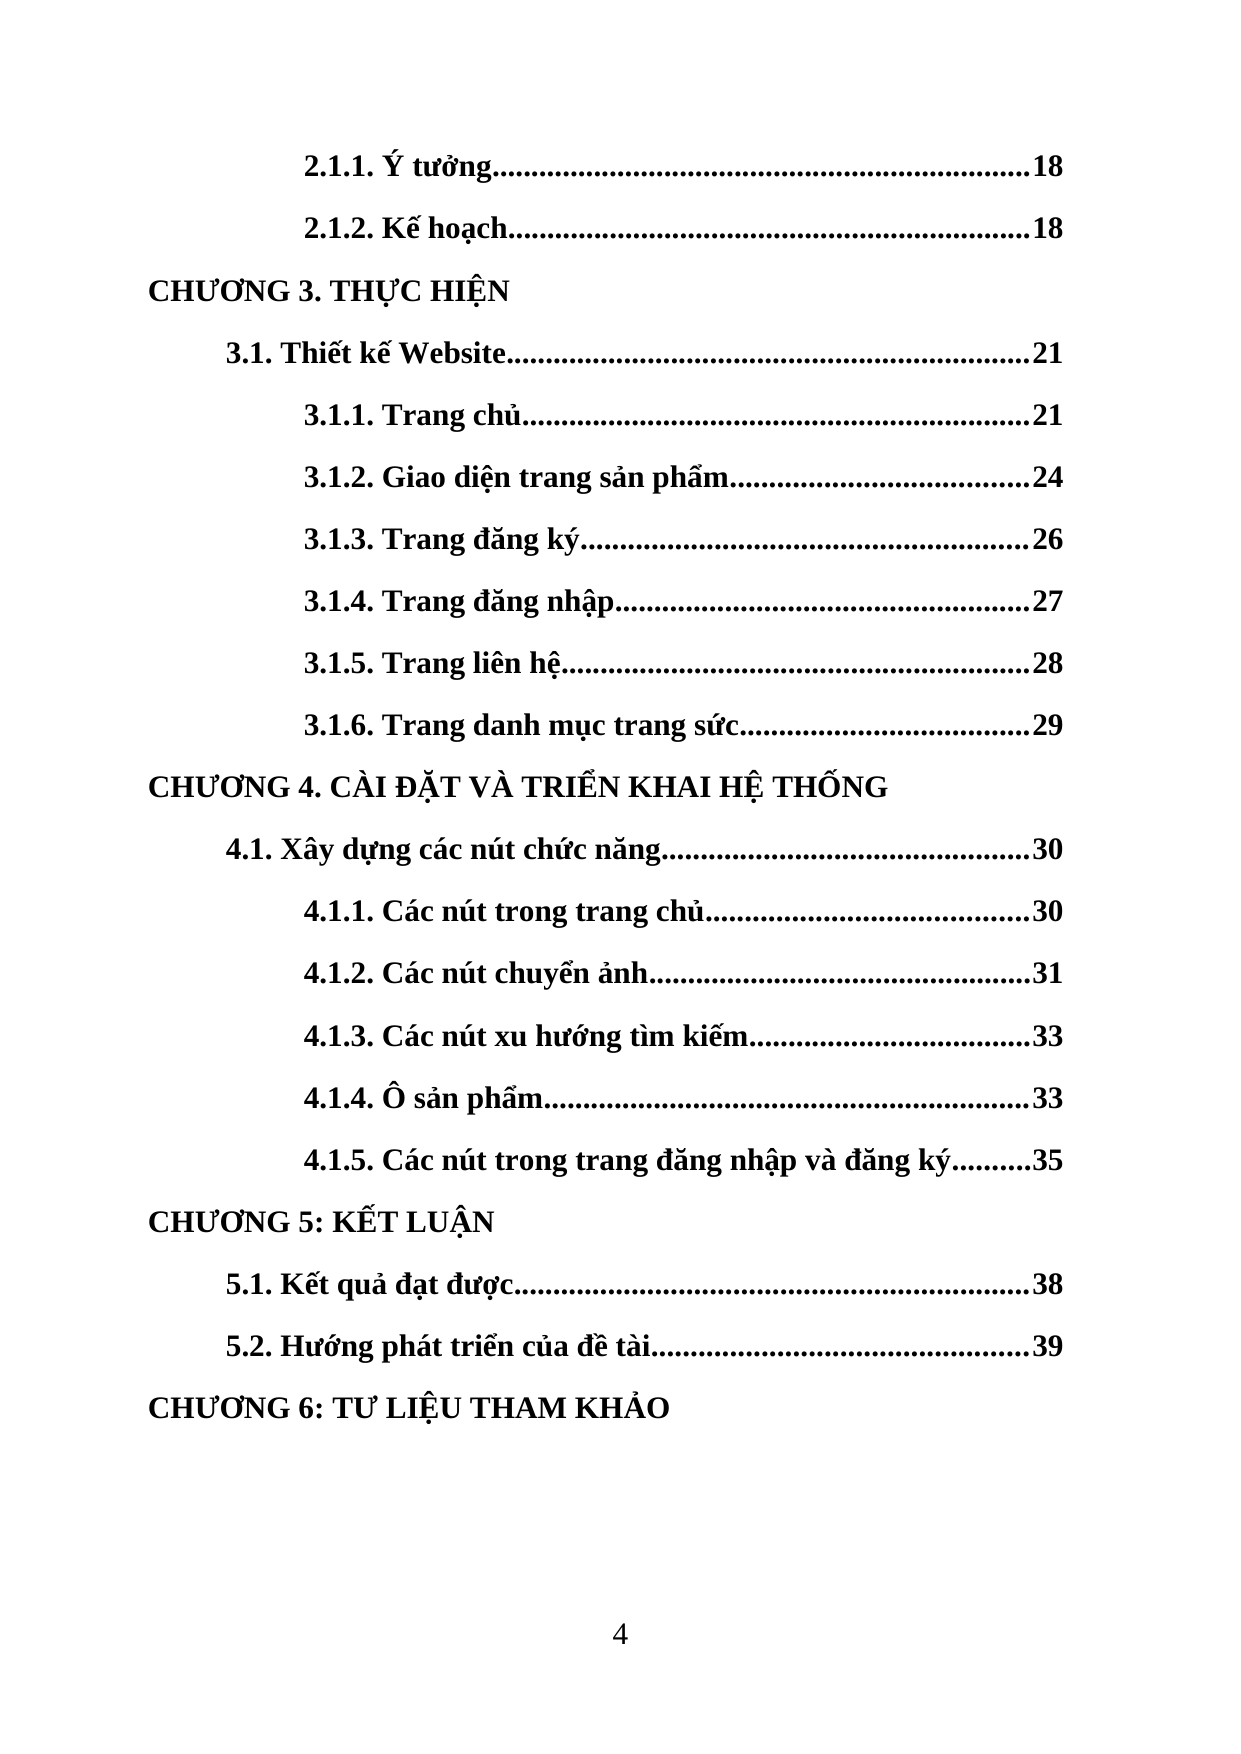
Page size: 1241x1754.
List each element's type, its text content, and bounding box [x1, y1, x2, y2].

text 4.1.2. Các nút chuyển ảnh 31 [148, 955, 1092, 991]
text 3.1.3. Trang đăng ký 26 [148, 520, 1092, 556]
text 3.1. Thiết kế Website 21 [148, 334, 1092, 370]
text 5.2. Hướng phát triển của đề tài 39 [148, 1327, 1092, 1363]
text 3.1.6. Trang danh mục trang sức 29 [148, 706, 1092, 742]
text 3.1.1. Trang chủ 21 [148, 396, 1092, 432]
text 2.1.2. Kế hoạch 18 [148, 210, 1092, 246]
text 5.1. Kết quả đạt được 38 [148, 1265, 1092, 1301]
text 4.1.4. Ô sản phẩm 33 [148, 1079, 1092, 1115]
text 2.1.1. Ý tưởng 18 [148, 148, 1092, 184]
text 4.1.5. Các nút trong trang đăng nhập và đăng ký 35 [148, 1141, 1092, 1177]
text CHƯƠNG 3. THỰC HIỆN [148, 272, 1092, 308]
text CHƯƠNG 5: KẾT LUẬN [148, 1203, 1092, 1239]
text CHƯƠNG 4. CÀI ĐẶT VÀ TRIỂN KHAI HỆ THỐNG [148, 768, 1092, 804]
text 4.1. Xây dựng các nút chức năng 30 [148, 831, 1092, 867]
text 3.1.5. Trang liên hệ 28 [148, 644, 1092, 680]
text CHƯƠNG 6: TƯ LIỆU THAM KHẢO [148, 1389, 1092, 1425]
text 3.1.4. Trang đăng nhập 27 [148, 582, 1092, 618]
text 4.1.1. Các nút trong trang chủ 30 [148, 893, 1092, 929]
text 3.1.2. Giao diện trang sản phẩm 24 [148, 458, 1092, 494]
text 4.1.3. Các nút xu hướng tìm kiếm 33 [148, 1017, 1092, 1053]
